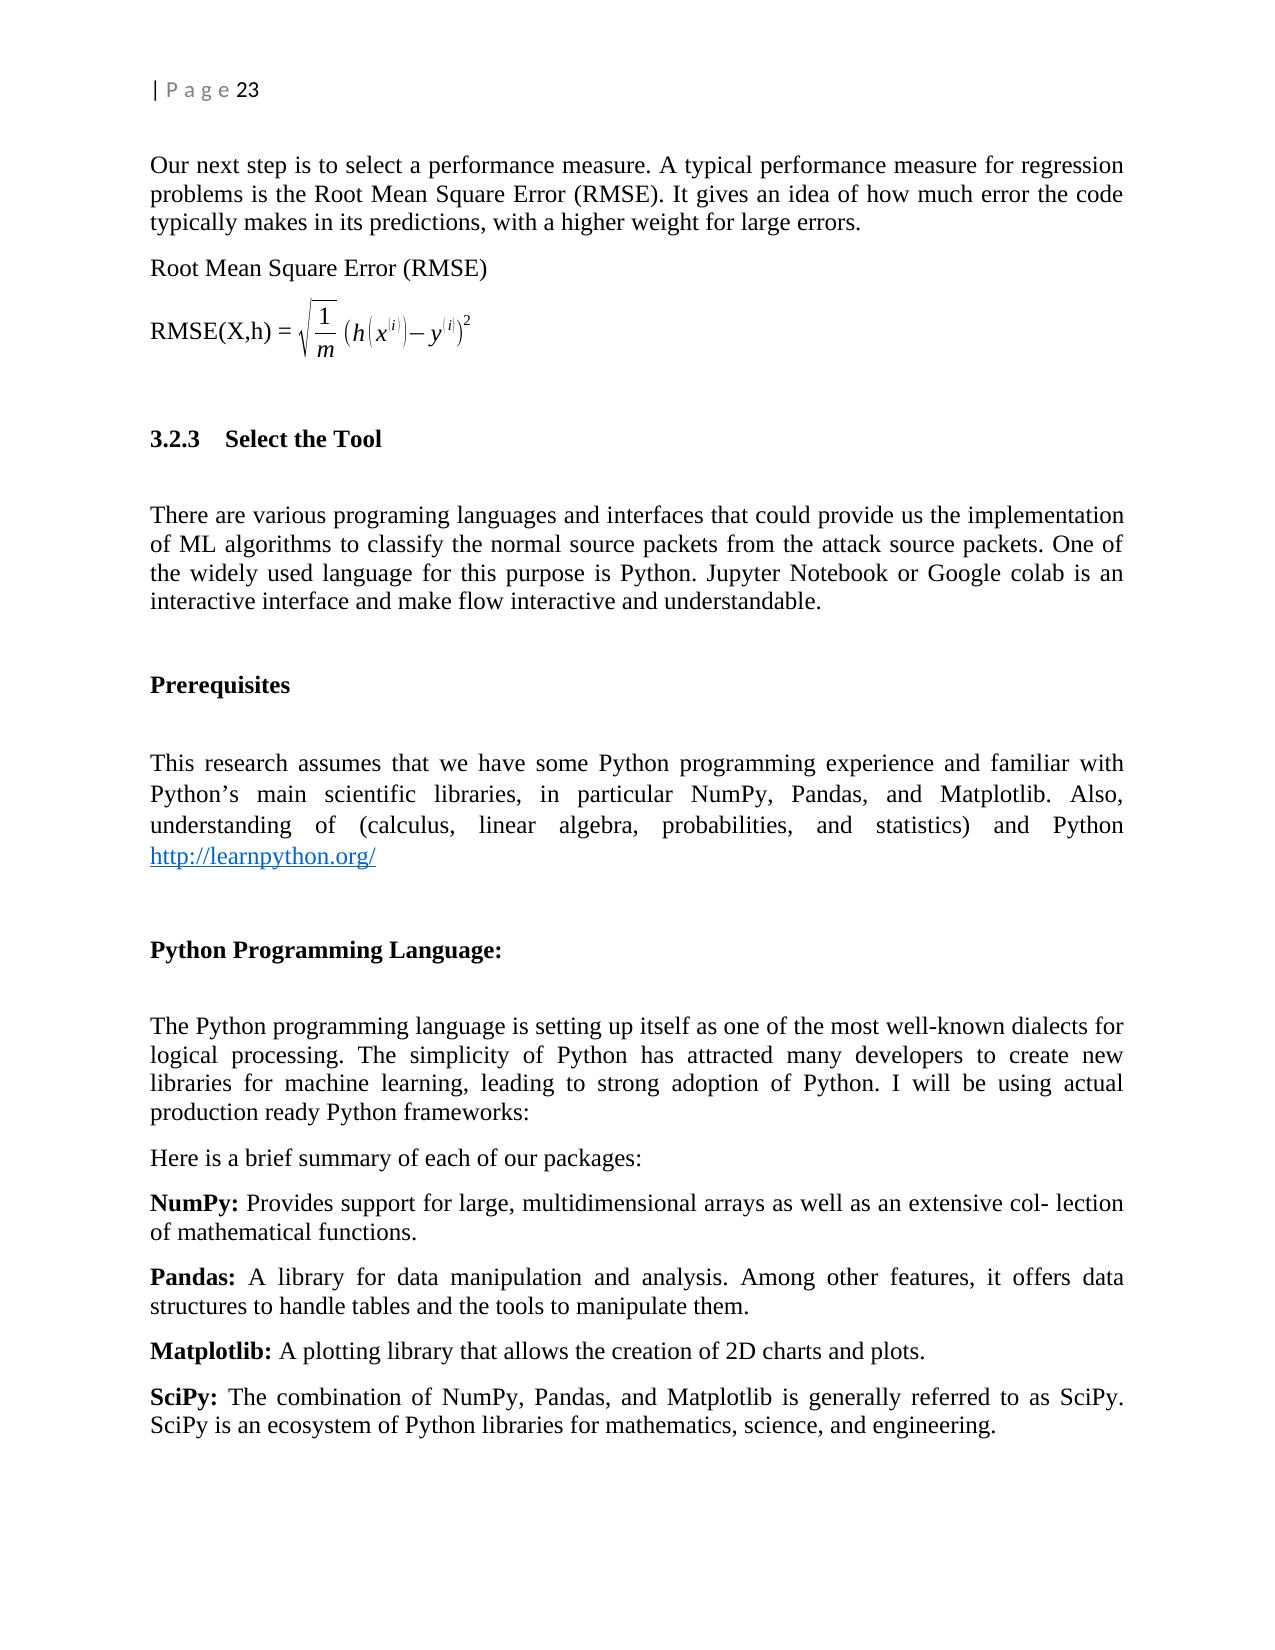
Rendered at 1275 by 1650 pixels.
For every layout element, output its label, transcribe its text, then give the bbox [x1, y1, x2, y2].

text This research assumes that we have some Python programming experience and familiar with Python’s main scientific libraries, in particular NumPy, Pandas, and Matplotlib. Also, understanding of (calculus, linear algebra, probabilities, and statistics) and Python http://learnpython.org/ [150, 748, 1125, 869]
text NumPy: Provides support for large, multidimensional arrays as well as an extensive col‐ lection of mathematical functions. [150, 1188, 1125, 1246]
text The Python programming language is setting up itself as one of the most well-known dialects for logical processing. The simplicity of Python has attracted many developers to create new libraries for machine learning, leading to strong adoption of Python. I will be using actual production ready Python frameworks: [150, 1011, 1125, 1126]
subtitle Python Programming Language: [150, 935, 1125, 964]
text RMSE(X,h) = [150, 298, 1125, 362]
text Pandas: A library for data manipulation and analysis. Among other features, it offers data structures to handle tables and the tools to manipulate them. [150, 1262, 1125, 1320]
subtitle Select the Tool [150, 424, 1125, 453]
text Root Mean Square Error (RMSE) [150, 253, 1125, 282]
text Matplotlib: A plotting library that allows the creation of 2D charts and plots. [150, 1336, 1125, 1365]
text Our next step is to select a performance measure. A typical performance measure for regression problems is the Root Mean Square Error (RMSE). It gives an idea of how much error the code typically makes in its predictions, with a higher weight for large errors. [150, 150, 1125, 236]
text There are various programing languages and interfaces that could provide us the implementation of ML algorithms to classify the normal source packets from the attack source packets. One of the widely used language for this purpose is Python. Jupyter Notebook or Google colab is an interactive interface and make flow interactive and understandable. [150, 500, 1125, 615]
text SciPy: The combination of NumPy, Pandas, and Matplotlib is generally referred to as SciPy. SciPy is an ecosystem of Python libraries for mathematics, science, and engineering. [150, 1382, 1125, 1439]
text Here is a brief summary of each of our packages: [150, 1143, 1125, 1171]
subtitle Prerequisites [150, 670, 1125, 698]
